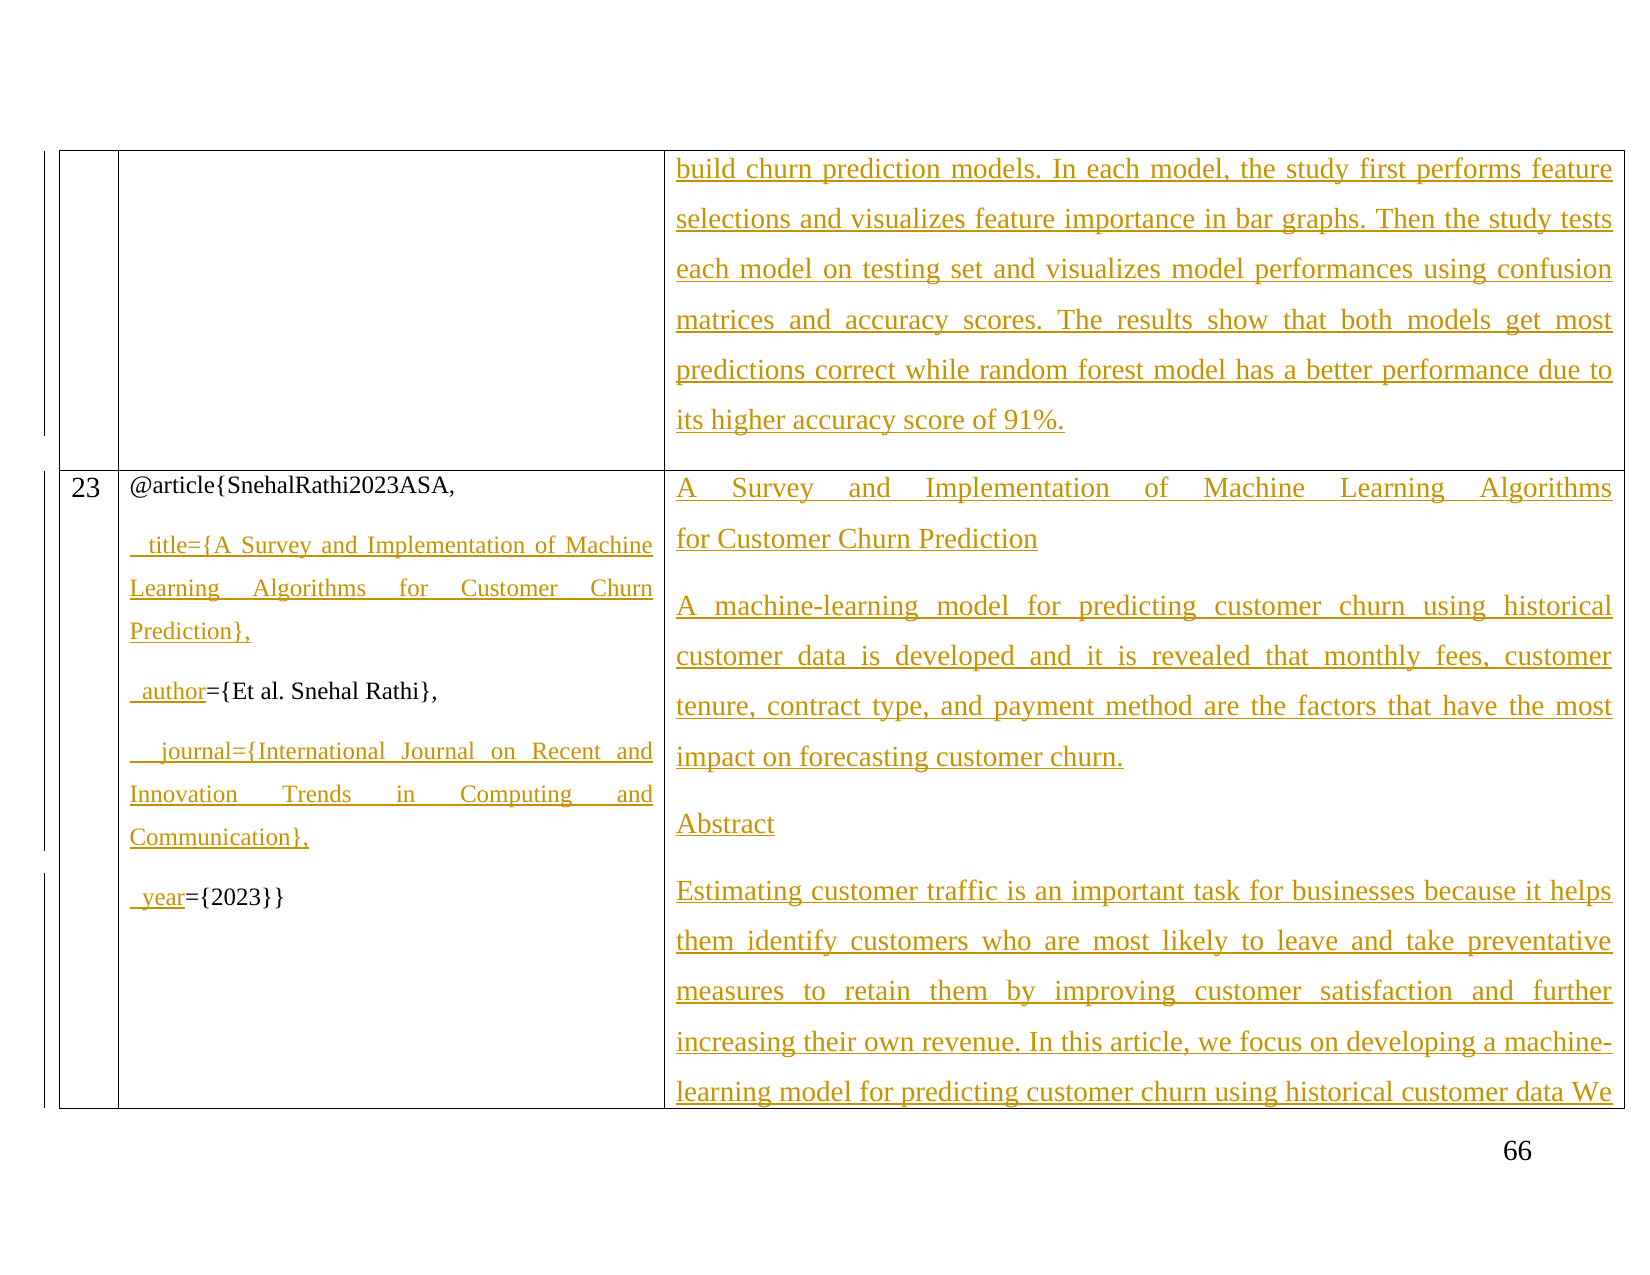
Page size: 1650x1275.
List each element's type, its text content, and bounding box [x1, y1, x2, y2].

table_cell 23 [60, 471, 118, 1107]
table_cell 22 [60, 151, 118, 469]
table_cell [665, 151, 1624, 469]
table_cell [119, 471, 664, 1107]
table_cell [665, 471, 1624, 1107]
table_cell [119, 151, 664, 469]
